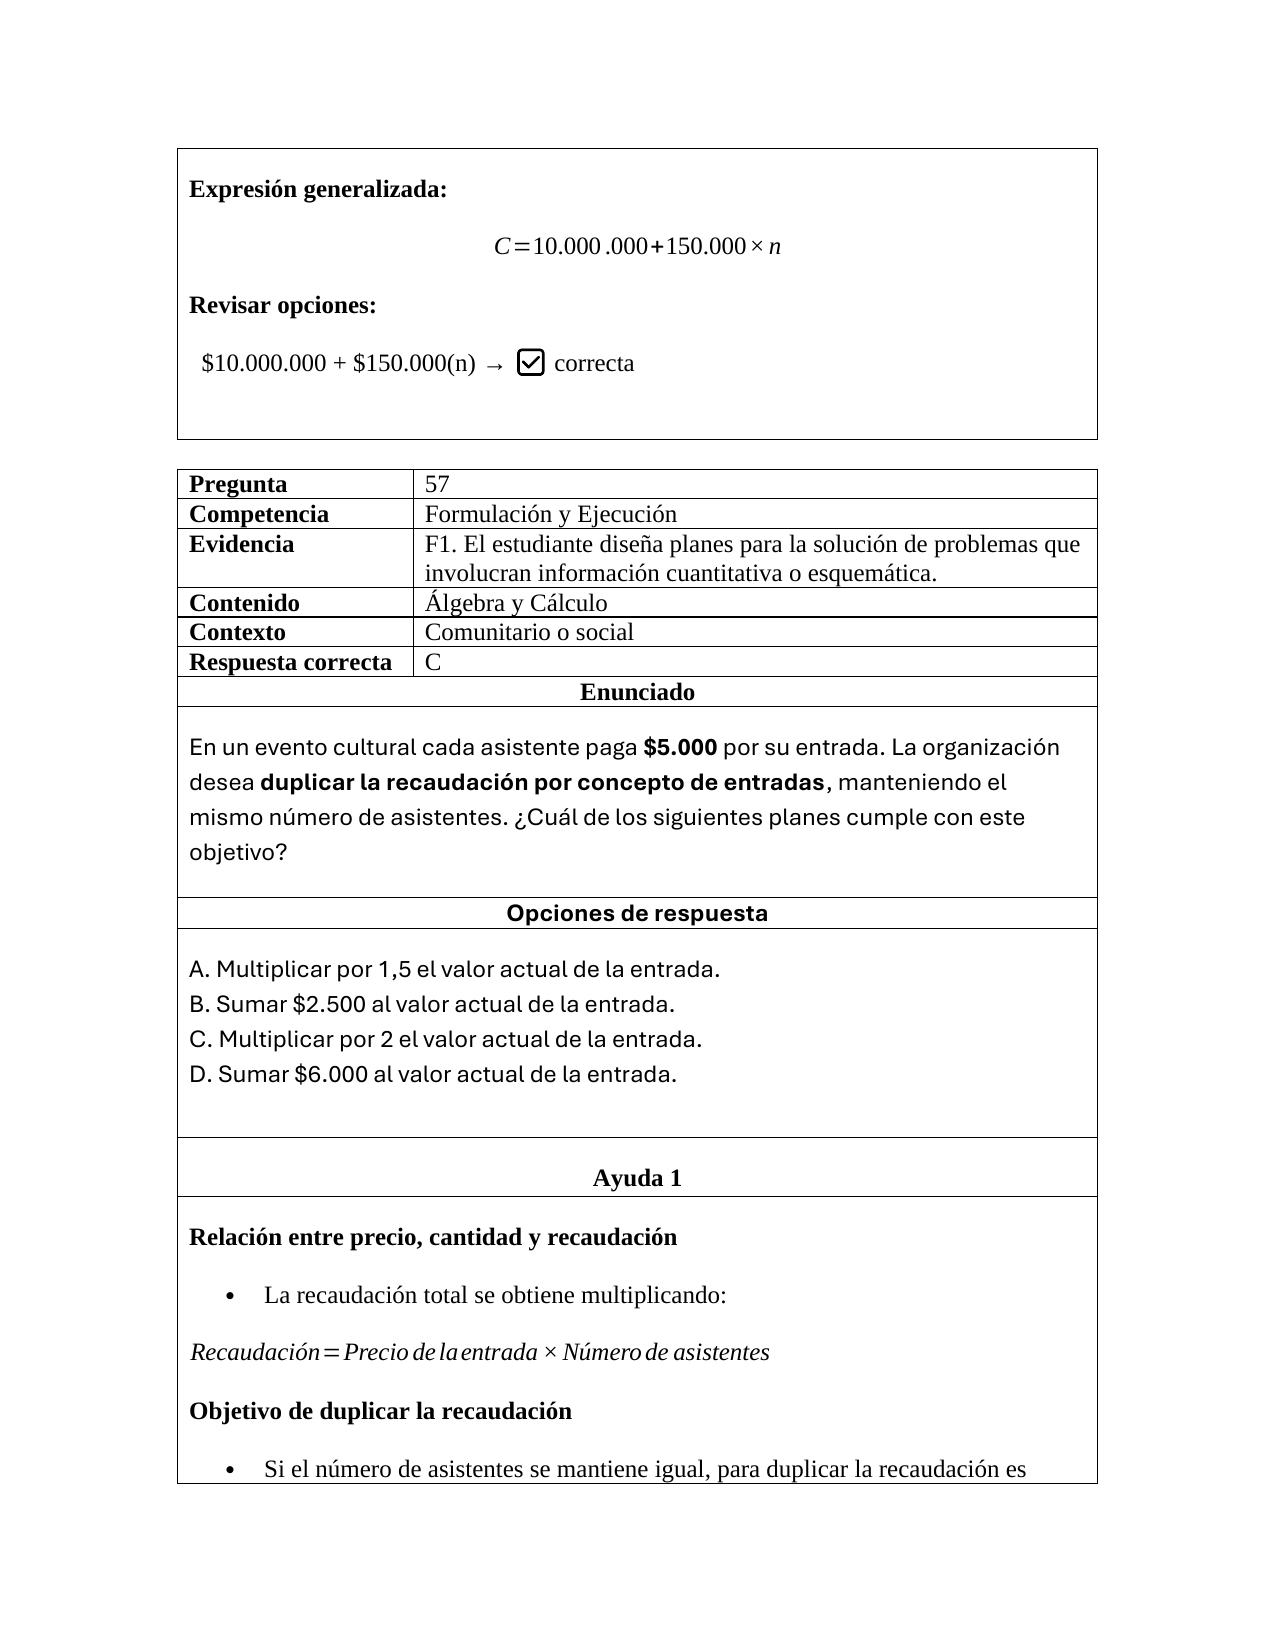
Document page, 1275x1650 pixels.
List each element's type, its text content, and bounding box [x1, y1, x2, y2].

table_cell Enunciado [178, 677, 1097, 706]
table_cell C [414, 647, 1097, 676]
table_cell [178, 1197, 1097, 1483]
table_cell Formulación y Ejecución [414, 499, 1097, 528]
table_cell A. Multiplicar por 1,5 el valor actual de la entrada. B. Sumar $2.500 al valor actual de la entrada. C. Multiplicar por 2 el valor actual de la entrada. D. Sumar $6.000 al valor actual de la entrada. [178, 929, 1097, 1137]
table_cell Evidencia [178, 529, 413, 587]
table_header 57 [414, 470, 1097, 498]
table_cell F1. El estudiante diseña planes para la solución de problemas que involucran información cuantitativa o esquemática. [414, 529, 1097, 587]
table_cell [178, 149, 1097, 439]
table_cell Competencia [178, 499, 413, 528]
table_header Pregunta [178, 470, 413, 498]
table_cell Contenido [178, 588, 413, 616]
table_cell Contexto [178, 618, 413, 646]
table_cell Opciones de respuesta [178, 898, 1097, 928]
table_cell Ayuda 1 [178, 1138, 1097, 1196]
table_cell Comunitario o social [414, 618, 1097, 646]
table_cell Respuesta correcta [178, 647, 413, 676]
table_cell Álgebra y Cálculo [414, 588, 1097, 616]
table_cell En un evento cultural cada asistente paga $5.000 por su entrada. La organización desea duplicar la recaudación por concepto de entradas, manteniendo el mismo número de asistentes. ¿Cuál de los siguientes planes cumple con este objetivo? [178, 707, 1097, 897]
